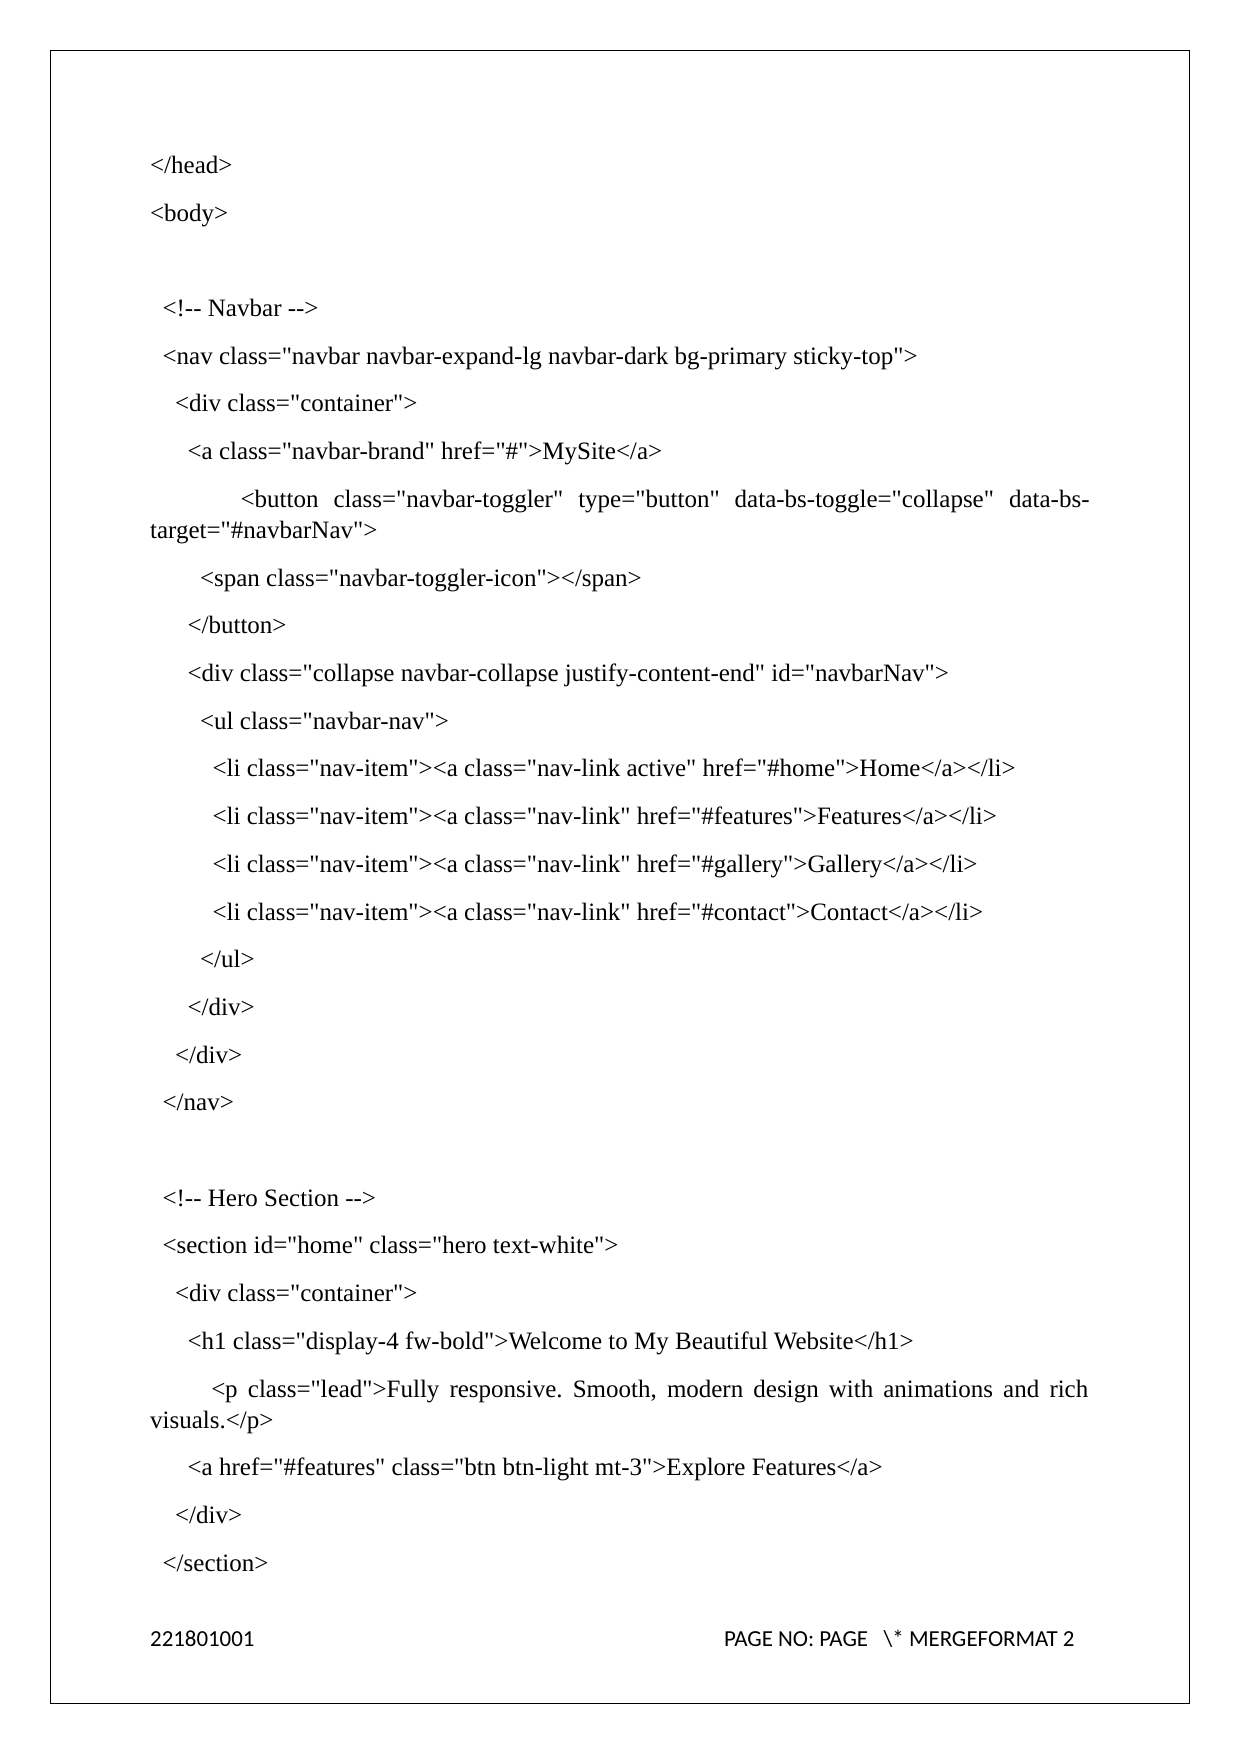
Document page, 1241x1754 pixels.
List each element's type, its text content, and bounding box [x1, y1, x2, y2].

text <body> [150, 198, 1090, 226]
text <li class="nav-item"><a class="nav-link" href="#contact">Contact</a></li> [150, 897, 1090, 925]
text </div> [150, 1500, 1090, 1529]
text </section> [150, 1548, 1090, 1577]
text <nav class="navbar navbar-expand-lg navbar-dark bg-primary sticky-top"> [150, 341, 1090, 369]
text <li class="nav-item"><a class="nav-link" href="#features">Features</a></li> [150, 801, 1090, 830]
text <a href="#features" class="btn btn-light mt-3">Explore Features</a> [150, 1452, 1090, 1481]
text </nav> [150, 1087, 1090, 1116]
text <!-- Navbar --> [150, 293, 1090, 322]
text <li class="nav-item"><a class="nav-link" href="#gallery">Gallery</a></li> [150, 849, 1090, 878]
text <span class="navbar-toggler-icon"></span> [150, 563, 1090, 591]
text </ul> [150, 944, 1090, 973]
text </head> [150, 150, 1090, 179]
text <!-- Hero Section --> [150, 1183, 1090, 1212]
text </button> [150, 610, 1090, 639]
text <section id="home" class="hero text-white"> [150, 1231, 1090, 1259]
text <div class="collapse navbar-collapse justify-content-end" id="navbarNav"> [150, 658, 1090, 687]
text <ul class="navbar-nav"> [150, 706, 1090, 734]
text <li class="nav-item"><a class="nav-link active" href="#home">Home</a></li> [150, 753, 1090, 782]
text <h1 class="display-4 fw-bold">Welcome to My Beautiful Website</h1> [150, 1326, 1090, 1355]
text </div> [150, 1040, 1090, 1068]
text <p class="lead">Fully responsive. Smooth, modern design with animations and rich visuals.</p> [150, 1374, 1090, 1433]
text <button class="navbar-toggler" type="button" data-bs-toggle="collapse" data-bs-target="#navbarNav"> [150, 484, 1090, 544]
text <div class="container"> [150, 1278, 1090, 1307]
text <a class="navbar-brand" href="#">MySite</a> [150, 436, 1090, 465]
text </div> [150, 992, 1090, 1021]
text <div class="container"> [150, 388, 1090, 417]
